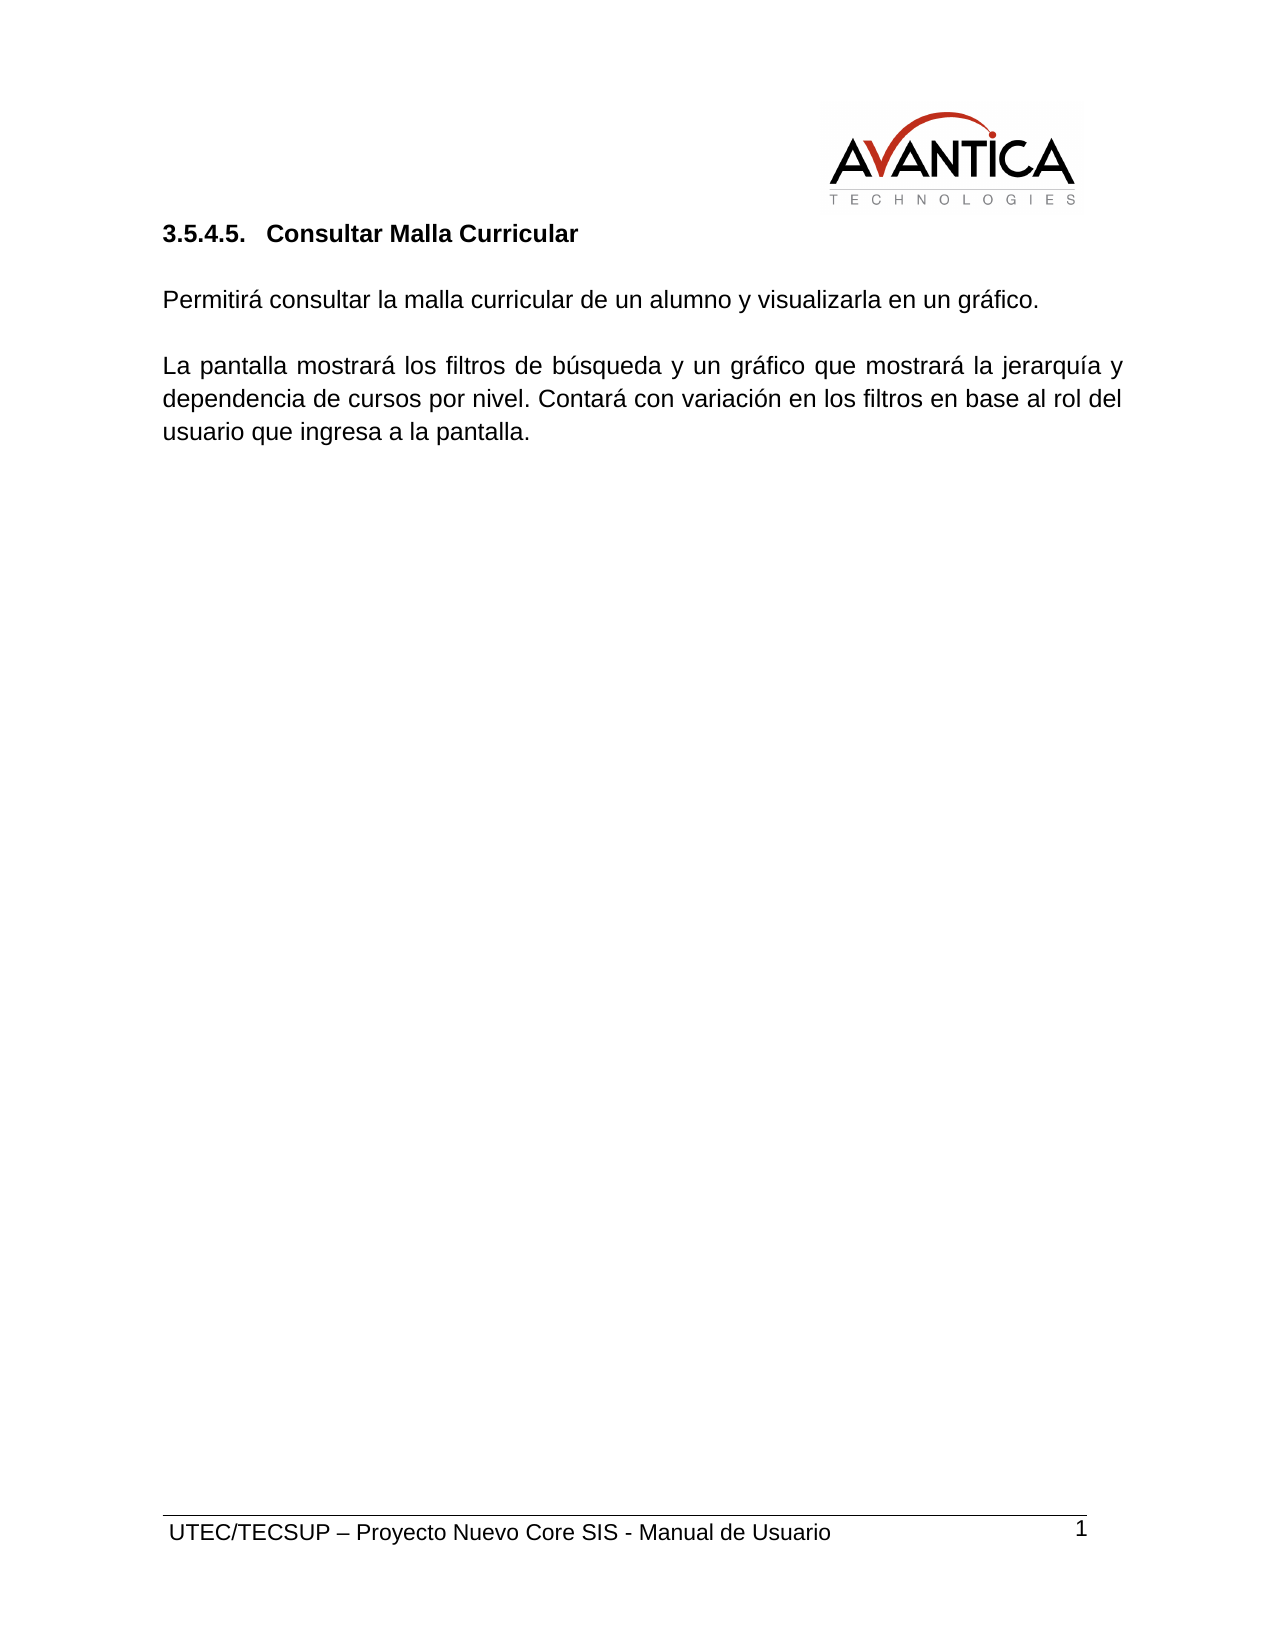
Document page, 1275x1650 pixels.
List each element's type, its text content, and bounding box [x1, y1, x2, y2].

text Permitirá consultar la malla curricular de un alumno y visualizarla en un gráfico. [162, 285, 1125, 314]
picture [820, 101, 1084, 215]
text La pantalla mostrará los filtros de búsqueda y un gráfico que mostrará la jerarquía y dependencia de cursos por nivel. Contará con variación en los filtros en base al rol del usuario que ingresa a la pantalla. [162, 351, 1125, 446]
subtitle Consultar Malla Curricular [162, 219, 1125, 248]
